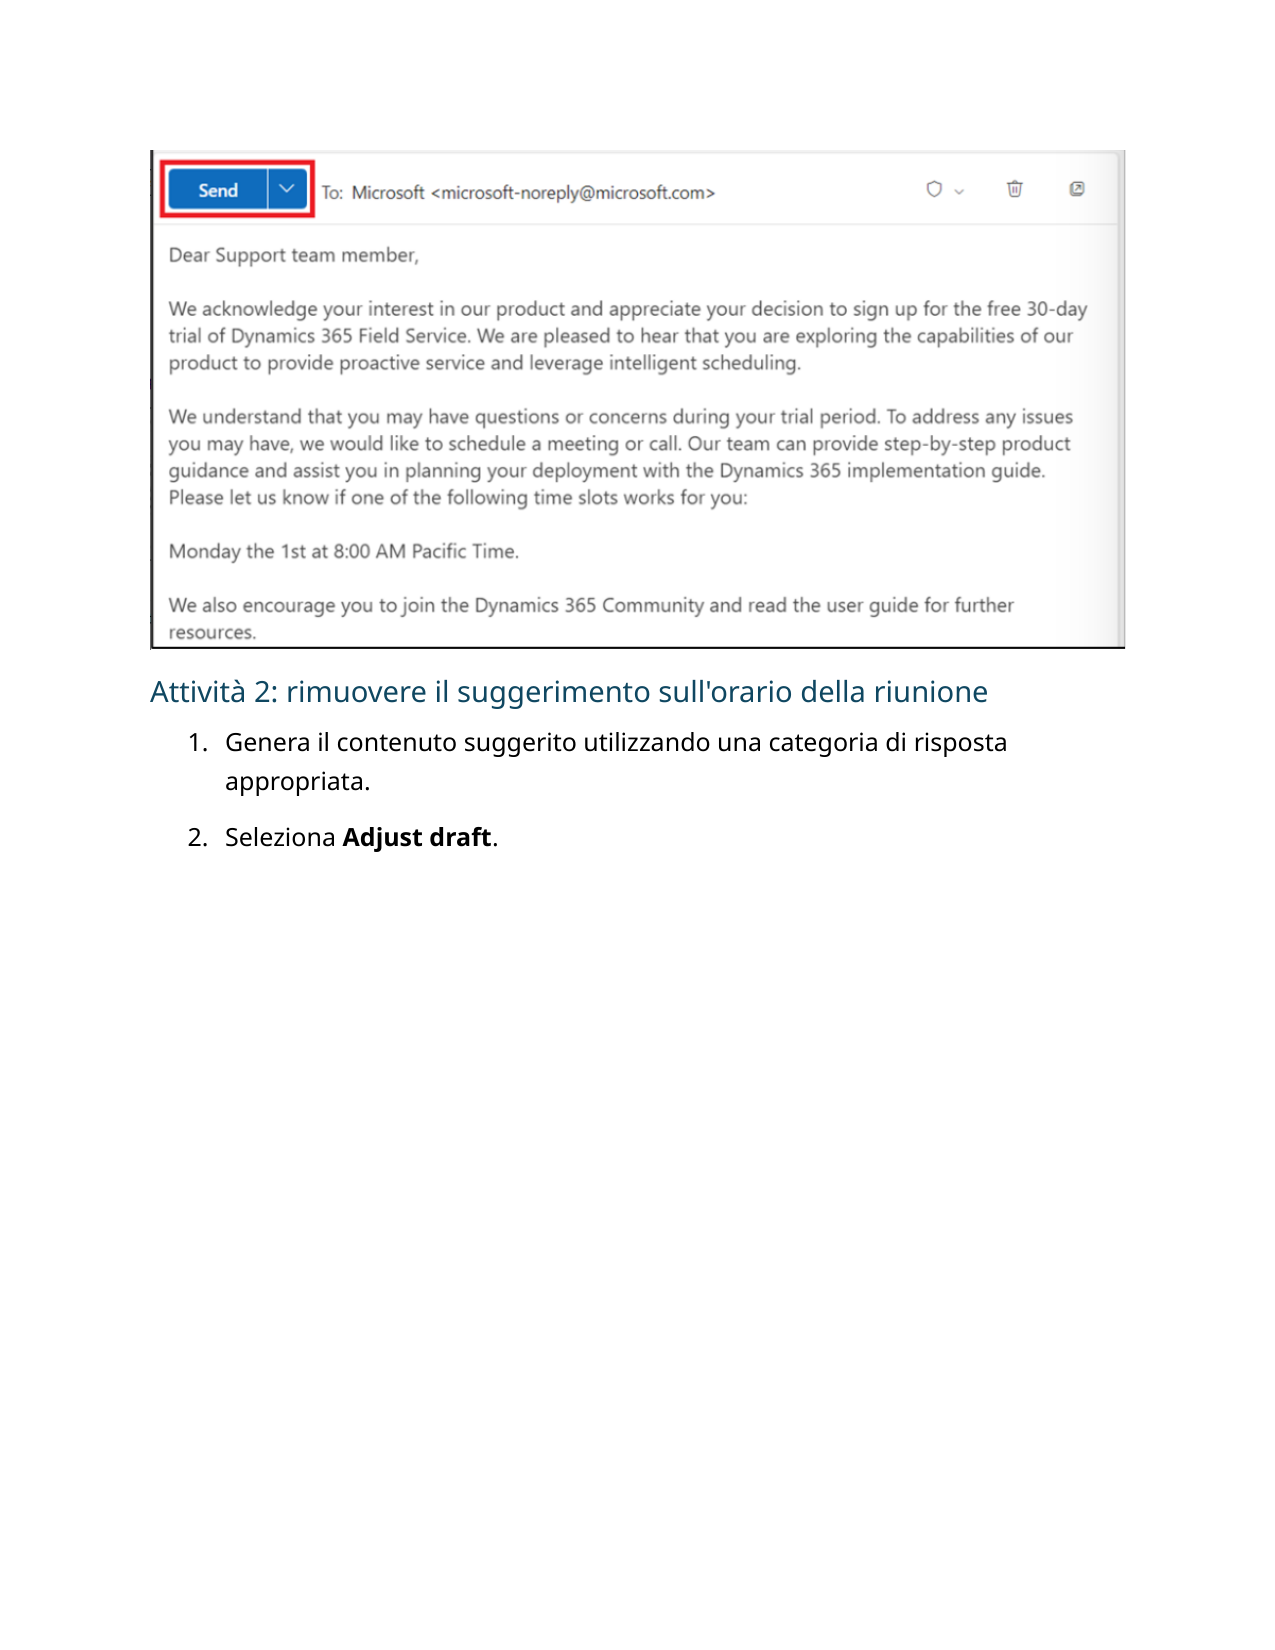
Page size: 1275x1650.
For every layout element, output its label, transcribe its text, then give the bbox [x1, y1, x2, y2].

picture [150, 150, 1125, 650]
list Seleziona Adjust draft. [187, 820, 1125, 854]
subtitle Attività 2: rimuovere il suggerimento sull'orario della riunione [150, 671, 1125, 711]
list Genera il contenuto suggerito utilizzando una categoria di risposta appropriata. [187, 725, 1125, 798]
